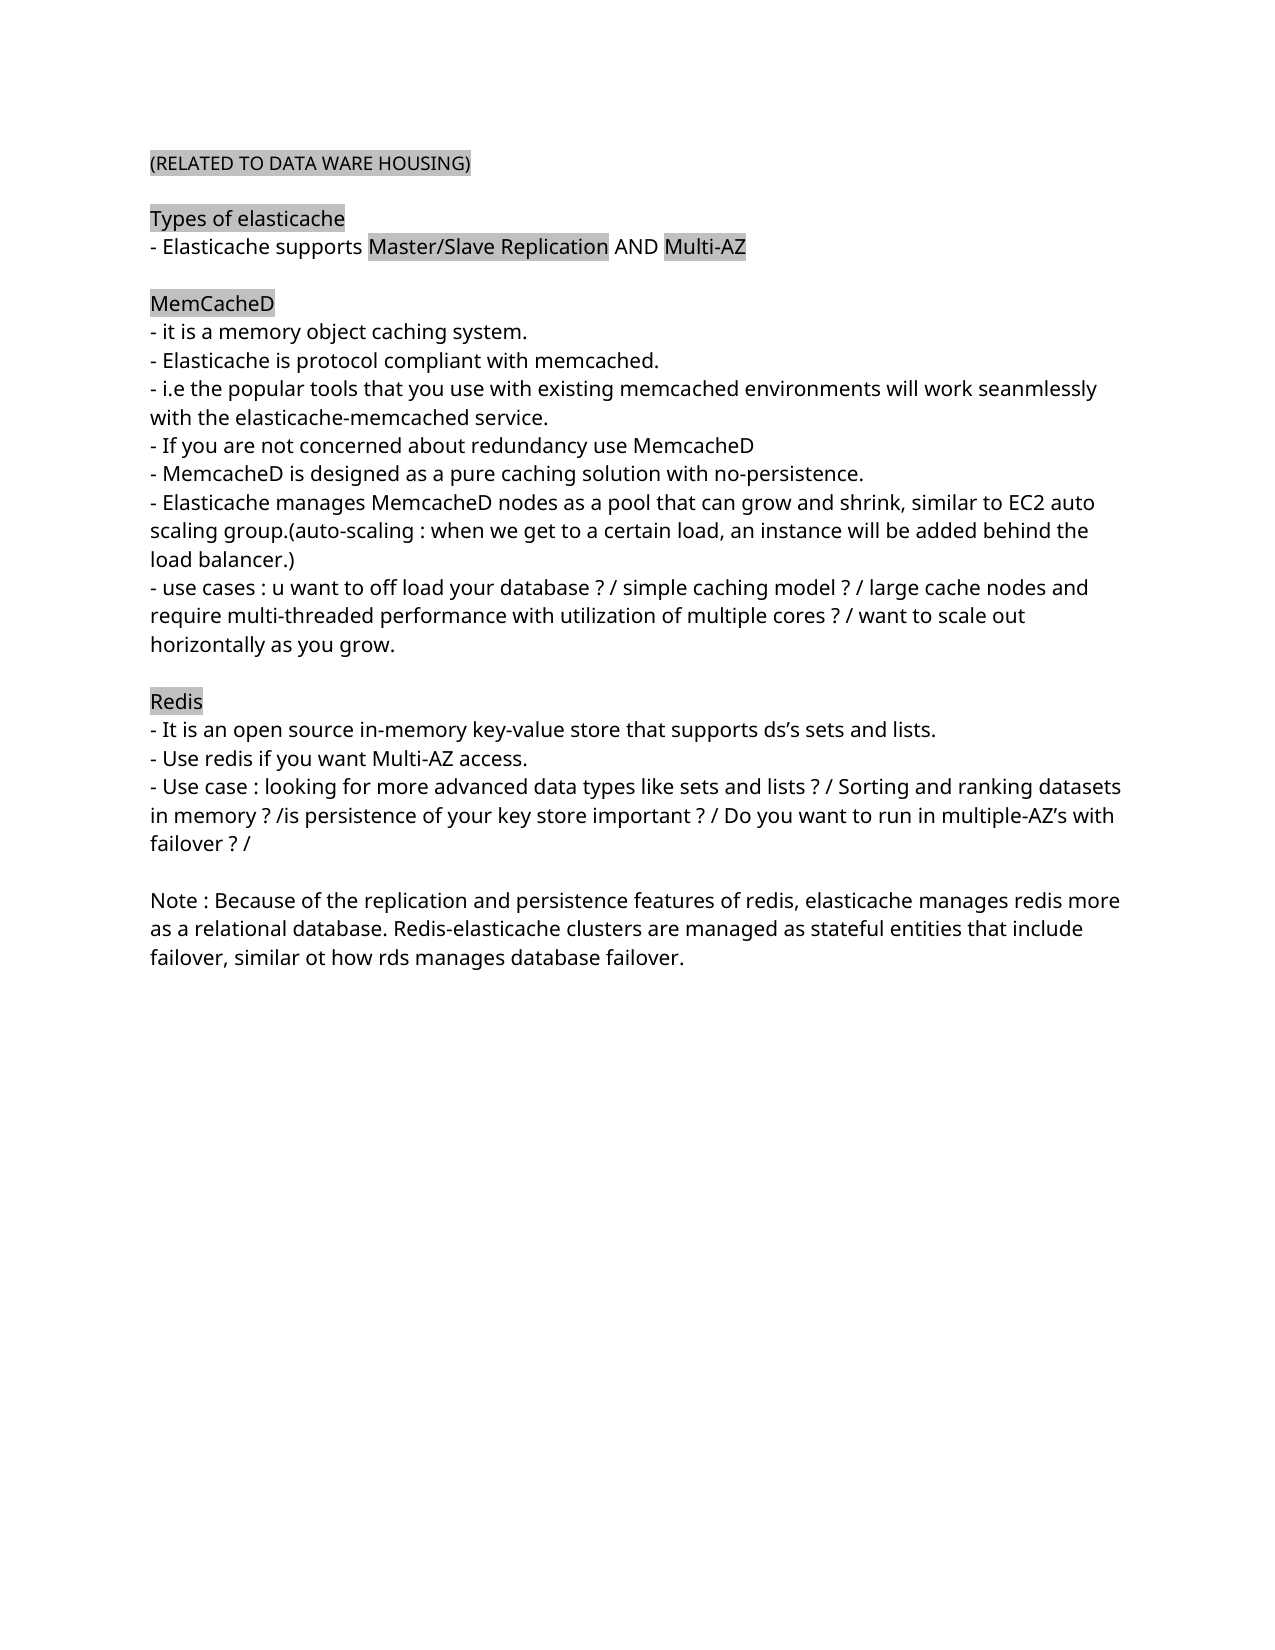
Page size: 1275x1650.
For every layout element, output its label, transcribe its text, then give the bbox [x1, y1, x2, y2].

text Redis - It is an open source in-memory key-value store that supports ds’s sets and lists. - Use redis if you want Multi-AZ access. - Use case : looking for more advanced data types like sets and lists ? / Sorting and ranking datasets in memory ? /is persistence of your key store important ? / Do you want to run in multiple-AZ’s with failover ? / Note : Because of the replication and persistence features of redis, elasticache manages redis more as a relational database. Redis-elasticache clusters are managed as stateful entities that include failover, similar ot how rds manages database failover. [150, 687, 1125, 999]
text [150, 150, 1125, 289]
text MemCacheD - it is a memory object caching system. - Elasticache is protocol compliant with memcached. - i.e the popular tools that you use with existing memcached environments will work seanmlessly with the elasticache-memcached service. - If you are not concerned about redundancy use MemcacheD - MemcacheD is designed as a pure caching solution with no-persistence. - Elasticache manages MemcacheD nodes as a pool that can grow and shrink, similar to EC2 auto scaling group.(auto-scaling : when we get to a certain load, an instance will be added behind the load balancer.) - use cases : u want to off load your database ? / simple caching model ? / large cache nodes and require multi-threaded performance with utilization of multiple cores ? / want to scale out horizontally as you grow. [150, 289, 1125, 658]
